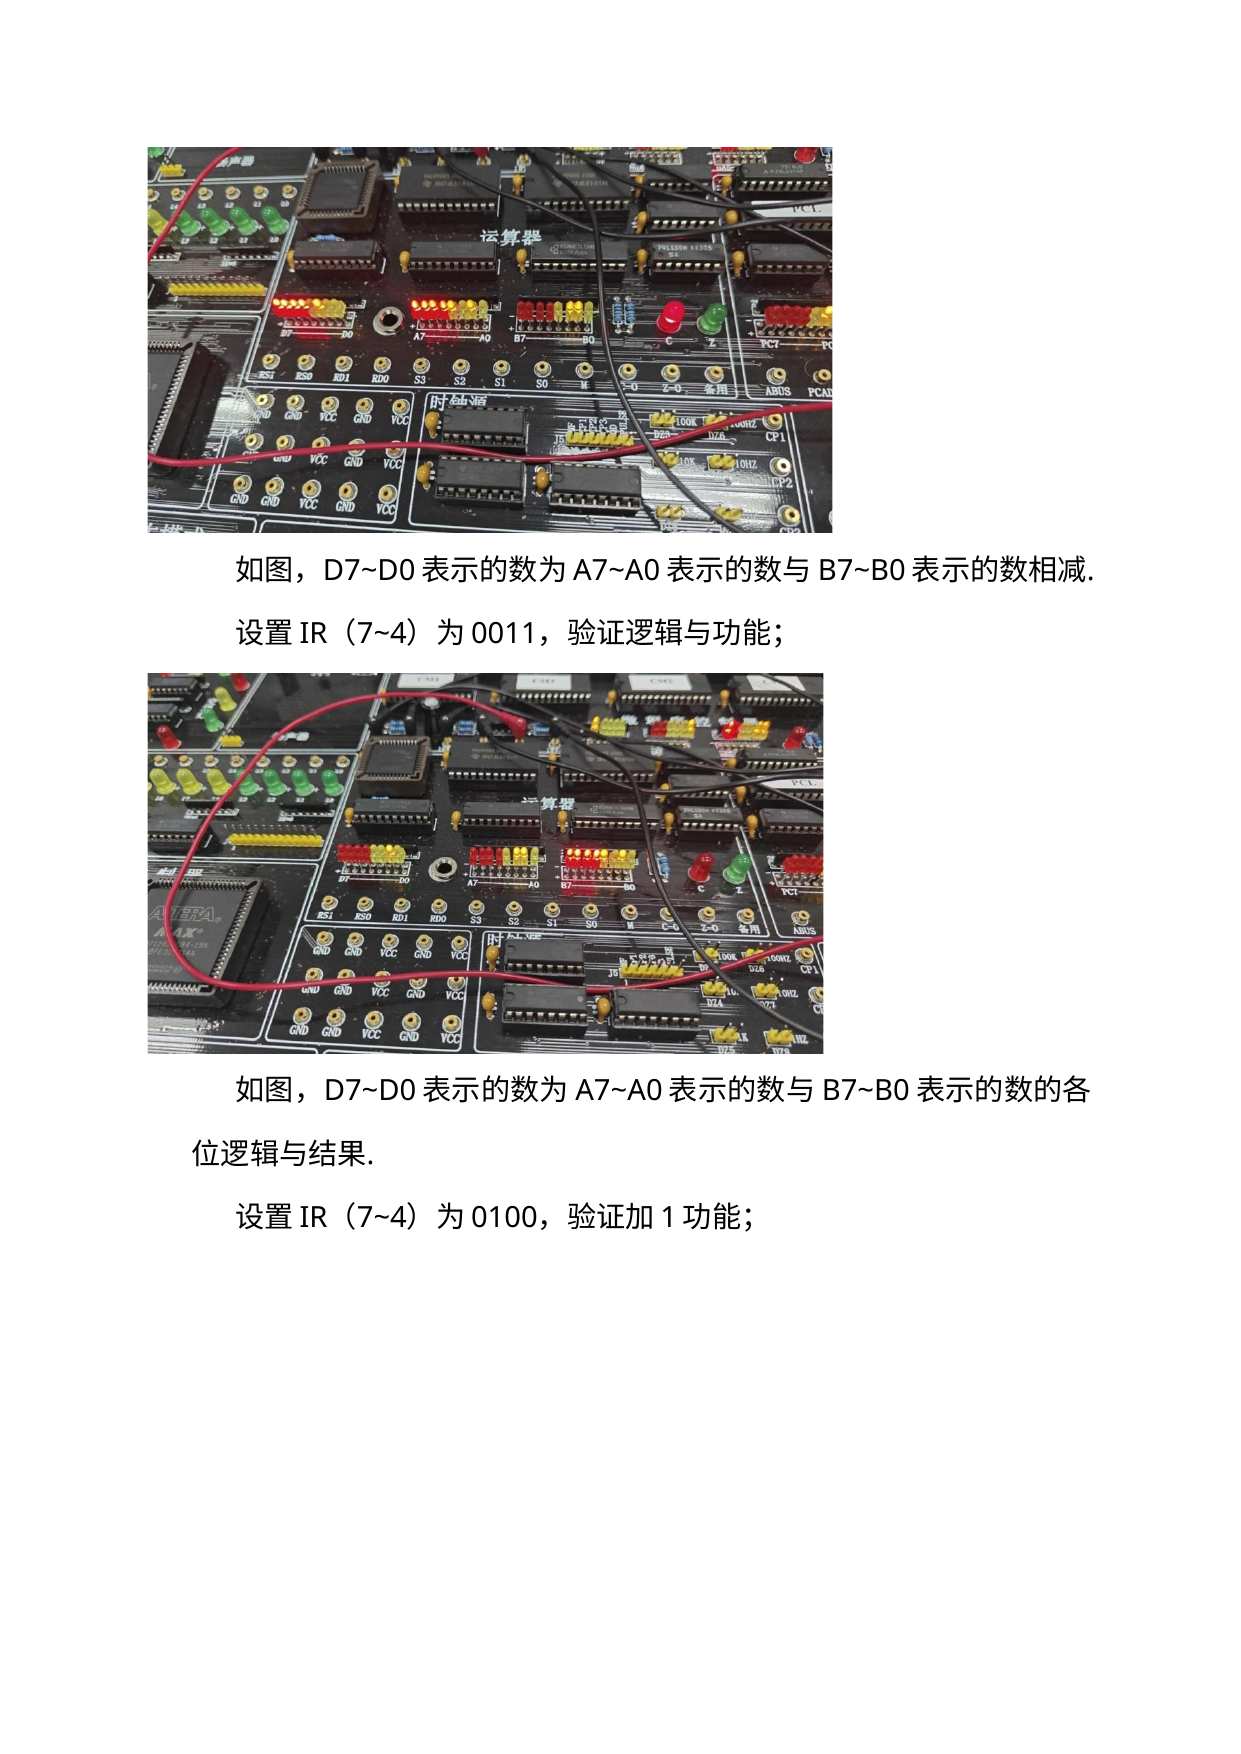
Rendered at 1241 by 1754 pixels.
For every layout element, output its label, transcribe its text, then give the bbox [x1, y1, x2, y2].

list 如图，D7~D0表示的数为A7~A0表示的数与B7~B0表示的数相减. [191, 546, 1092, 589]
list 设置IR（7~4）为0100，验证加1功能； [191, 1194, 1092, 1236]
list 如图，D7~D0表示的数为A7~A0表示的数与B7~B0表示的数的各位逻辑与结果. [191, 1067, 1092, 1173]
picture [147, 673, 824, 1054]
picture [147, 147, 833, 533]
list 设置IR（7~4）为0011，验证逻辑与功能； [191, 610, 1092, 652]
